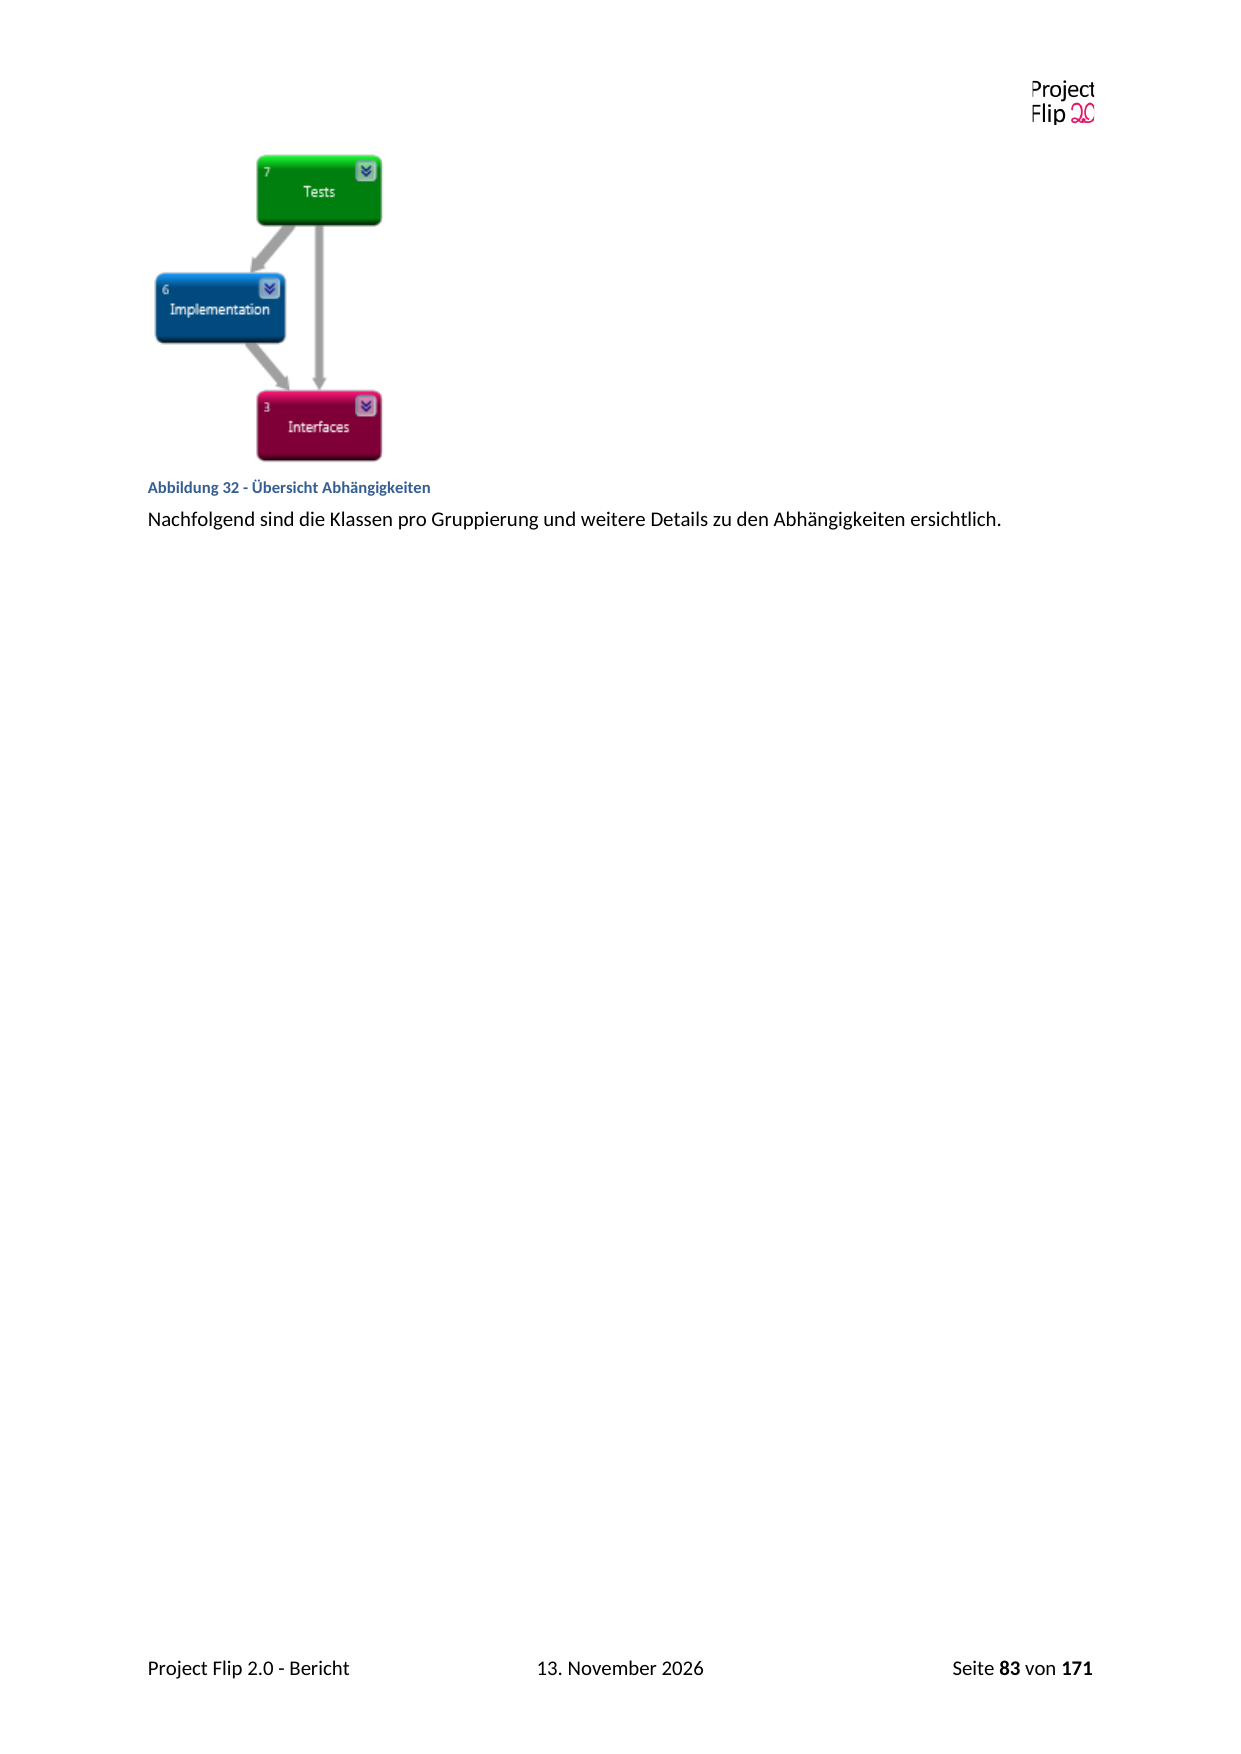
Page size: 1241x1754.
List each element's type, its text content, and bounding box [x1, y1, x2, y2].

picture [147, 147, 390, 470]
text Abbildung 32 - Übersicht Abhängigkeiten [148, 478, 1093, 498]
picture [1081, 79, 1097, 124]
text Nachfolgend sind die Klassen pro Gruppierung und weitere Details zu den Abhängigkeiten ersichtlich. [148, 506, 1093, 532]
